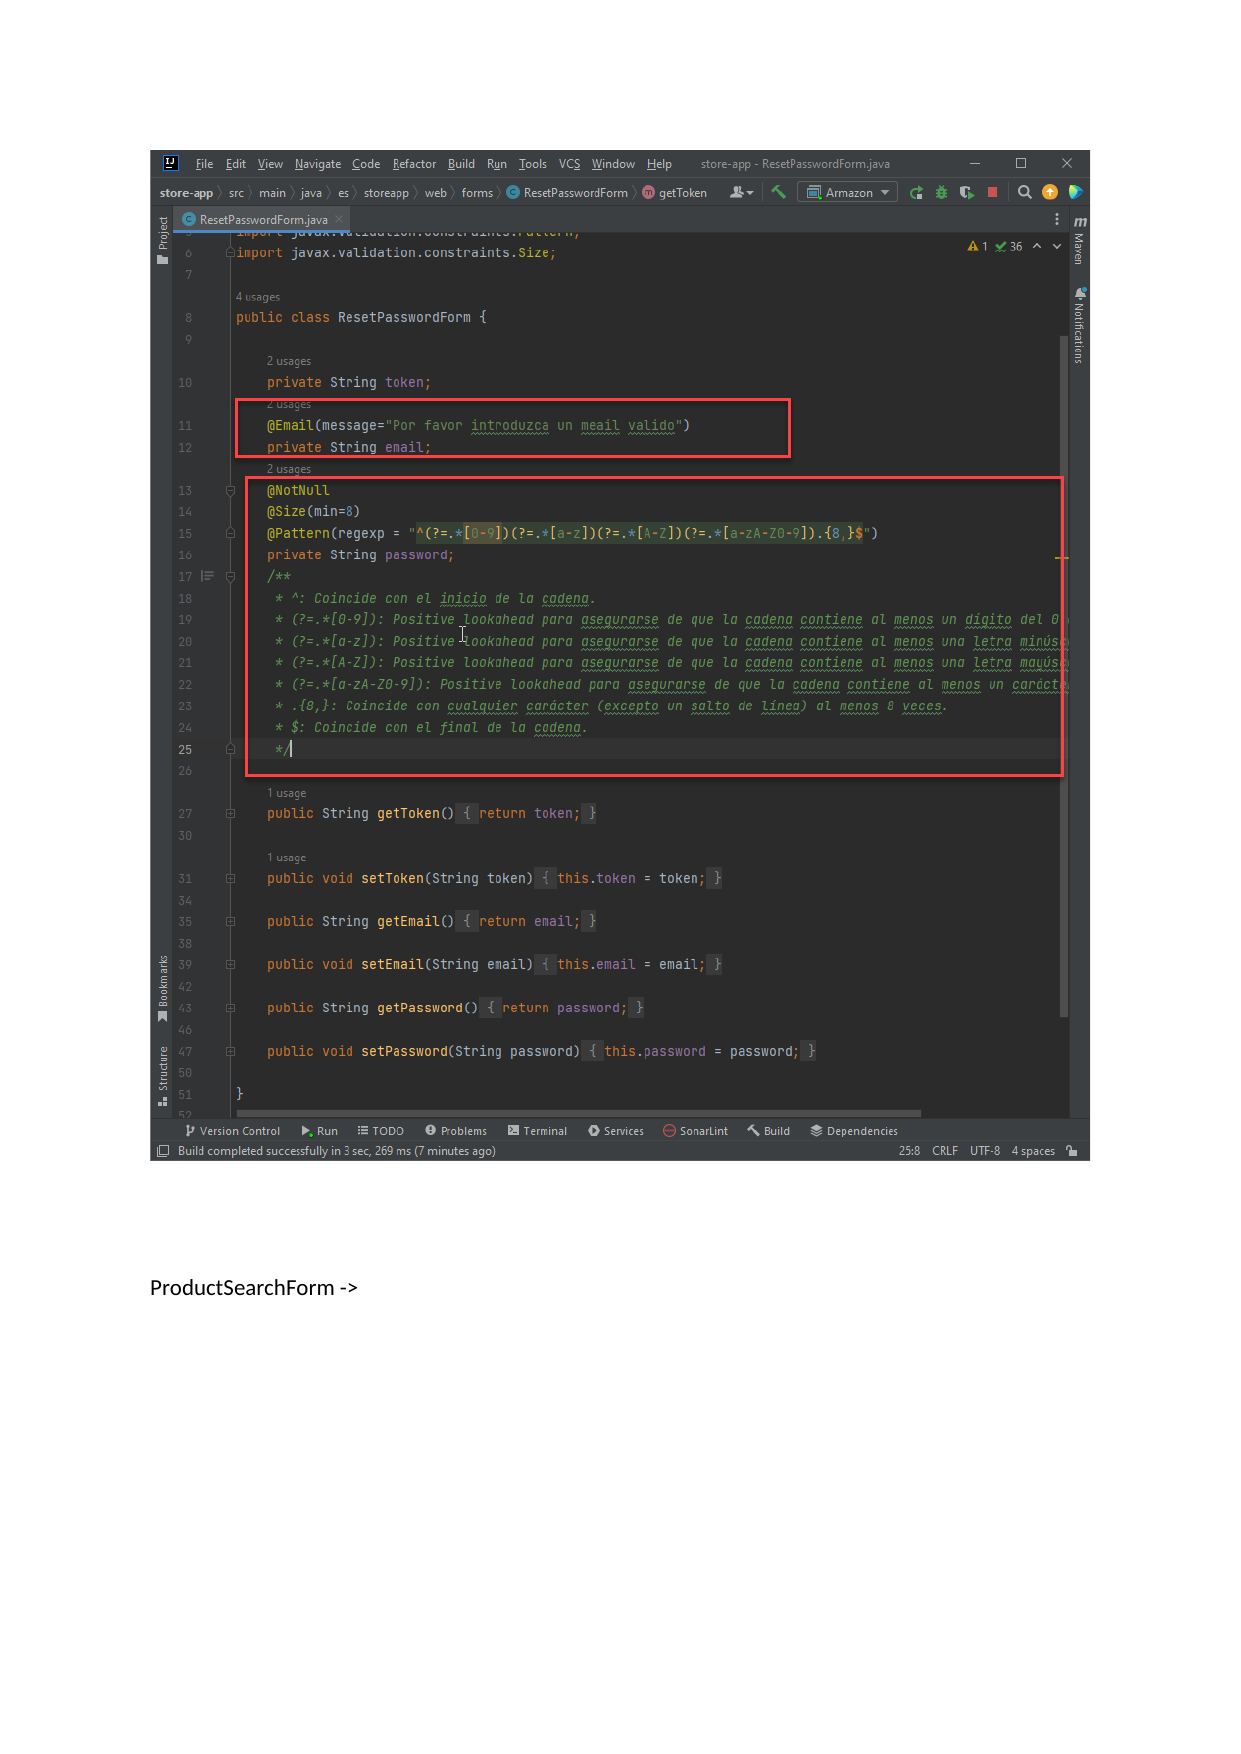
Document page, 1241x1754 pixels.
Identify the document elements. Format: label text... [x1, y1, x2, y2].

text ProductSearchForm -> [150, 1273, 1090, 1301]
picture [150, 150, 1091, 1161]
